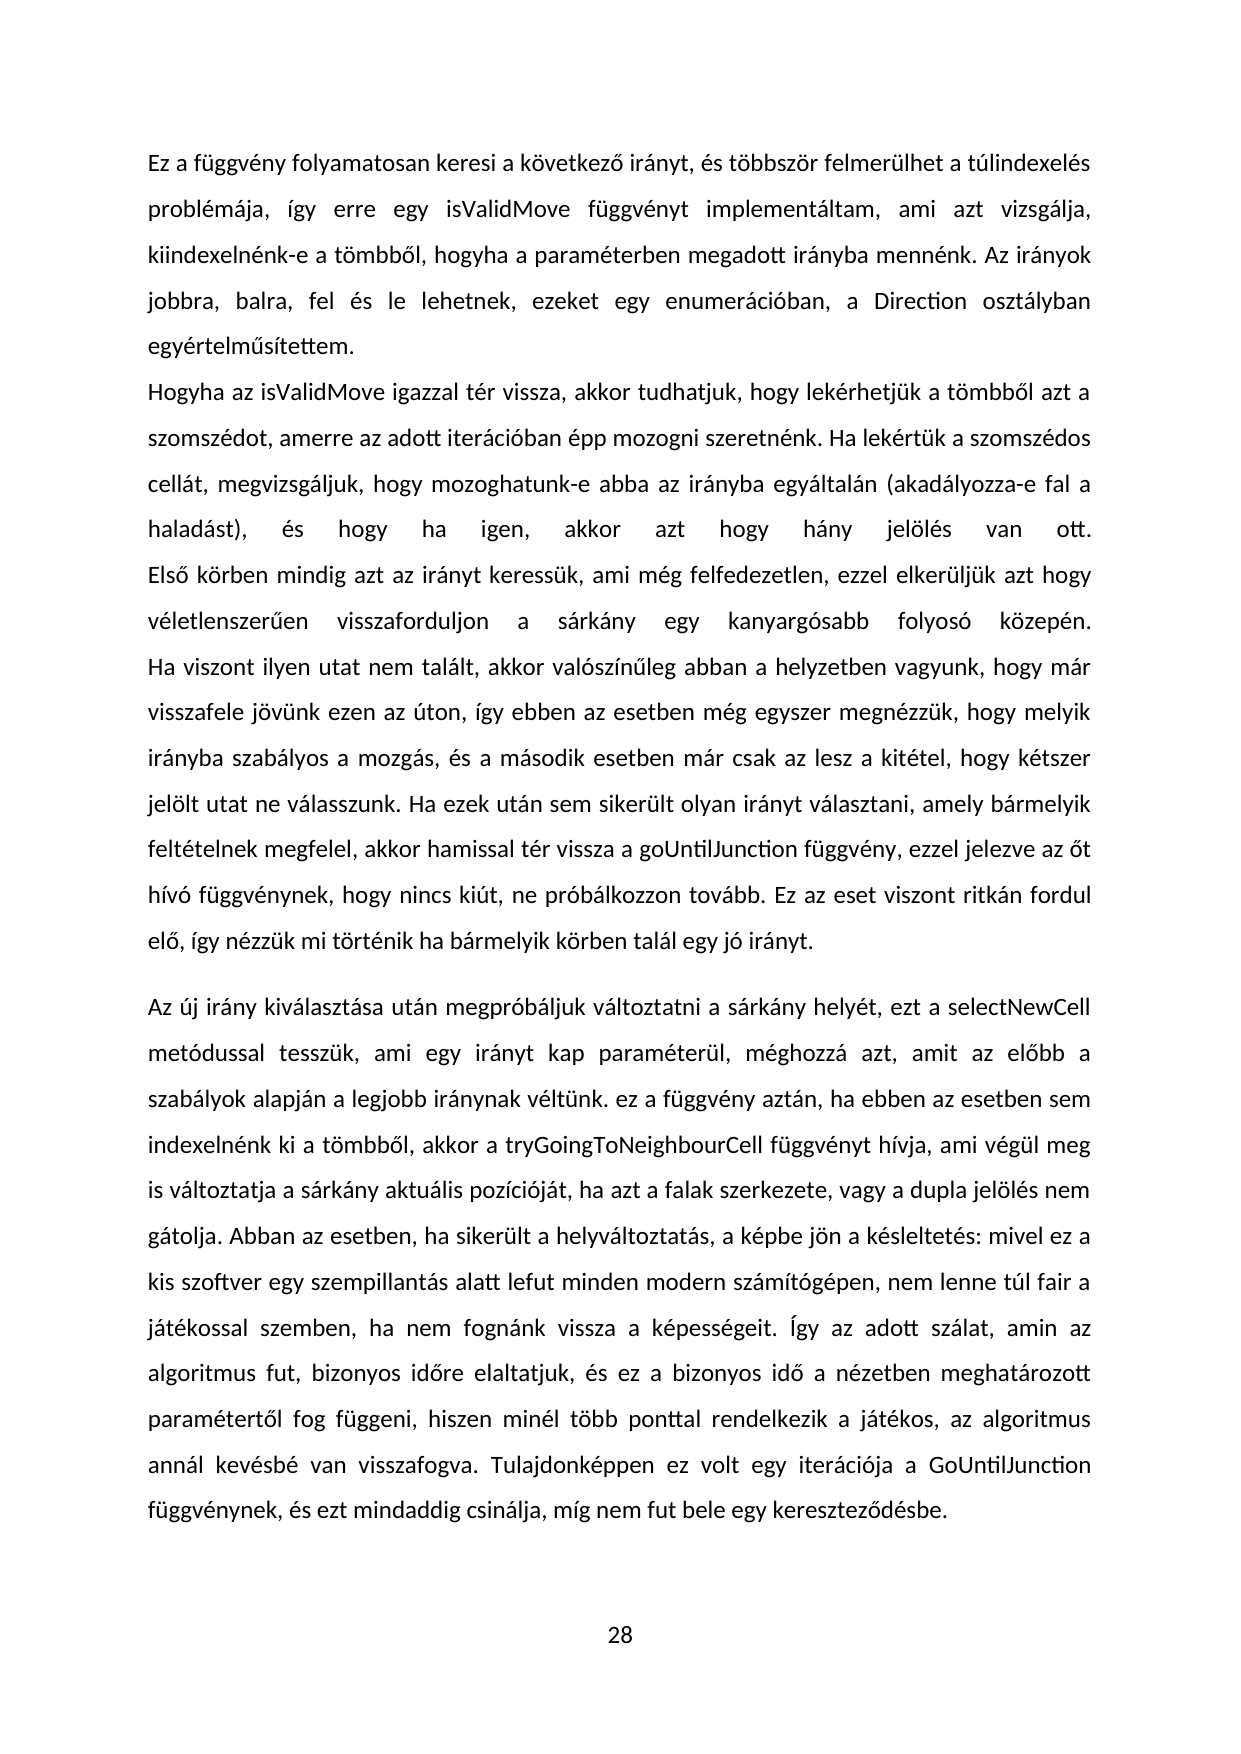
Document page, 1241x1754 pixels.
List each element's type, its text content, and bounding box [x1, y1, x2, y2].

text Ez a függvény folyamatosan keresi a következő irányt, és többször felmerülhet a túlindexelés problémája, így erre egy isValidMove függvényt implementáltam, ami azt vizsgálja, kiindexelnénk-e a tömbből, hogyha a paraméterben megadott irányba mennénk. Az irányok jobbra, balra, fel és le lehetnek, ezeket egy enumerációban, a Direction osztályban egyértelműsítettem. Hogyha az isValidMove igazzal tér vissza, akkor tudhatjuk, hogy lekérhetjük a tömbből azt a szomszédot, amerre az adott iterációban épp mozogni szeretnénk. Ha lekértük a szomszédos cellát, megvizsgáljuk, hogy mozoghatunk-e abba az irányba egyáltalán (akadályozza-e fal a haladást), és hogy ha igen, akkor azt hogy hány jelölés van ott. Első körben mindig azt az irányt keressük, ami még felfedezetlen, ezzel elkerüljük azt hogy véletlenszerűen visszaforduljon a sárkány egy kanyargósabb folyosó közepén. Ha viszont ilyen utat nem talált, akkor valószínűleg abban a helyzetben vagyunk, hogy már visszafele jövünk ezen az úton, így ebben az esetben még egyszer megnézzük, hogy melyik irányba szabályos a mozgás, és a második esetben már csak az lesz a kitétel, hogy kétszer jelölt utat ne válasszunk. Ha ezek után sem sikerült olyan irányt választani, amely bármelyik feltételnek megfelel, akkor hamissal tér vissza a goUntilJunction függvény, ezzel jelezve az őt hívó függvénynek, hogy nincs kiút, ne próbálkozzon tovább. Ez az eset viszont ritkán fordul elő, így nézzük mi történik ha bármelyik körben talál egy jó irányt. [148, 148, 1093, 956]
text Az új irány kiválasztása után megpróbáljuk változtatni a sárkány helyét, ezt a selectNewCell metódussal tesszük, ami egy irányt kap paraméterül, méghozzá azt, amit az előbb a szabályok alapján a legjobb iránynak véltünk. ez a függvény aztán, ha ebben az esetben sem indexelnénk ki a tömbből, akkor a tryGoingToNeighbourCell függvényt hívja, ami végül meg is változtatja a sárkány aktuális pozícióját, ha azt a falak szerkezete, vagy a dupla jelölés nem gátolja. Abban az esetben, ha sikerült a helyváltoztatás, a képbe jön a késleltetés: mivel ez a kis szoftver egy szempillantás alatt lefut minden modern számítógépen, nem lenne túl fair a játékossal szemben, ha nem fognánk vissza a képességeit. Így az adott szálat, amin az algoritmus fut, bizonyos időre elaltatjuk, és ez a bizonyos idő a nézetben meghatározott paramétertől fog függeni, hiszen minél több ponttal rendelkezik a játékos, az algoritmus annál kevésbé van visszafogva. Tulajdonképpen ez volt egy iterációja a GoUntilJunction függvénynek, és ezt mindaddig csinálja, míg nem fut bele egy kereszteződésbe. [148, 992, 1093, 1525]
